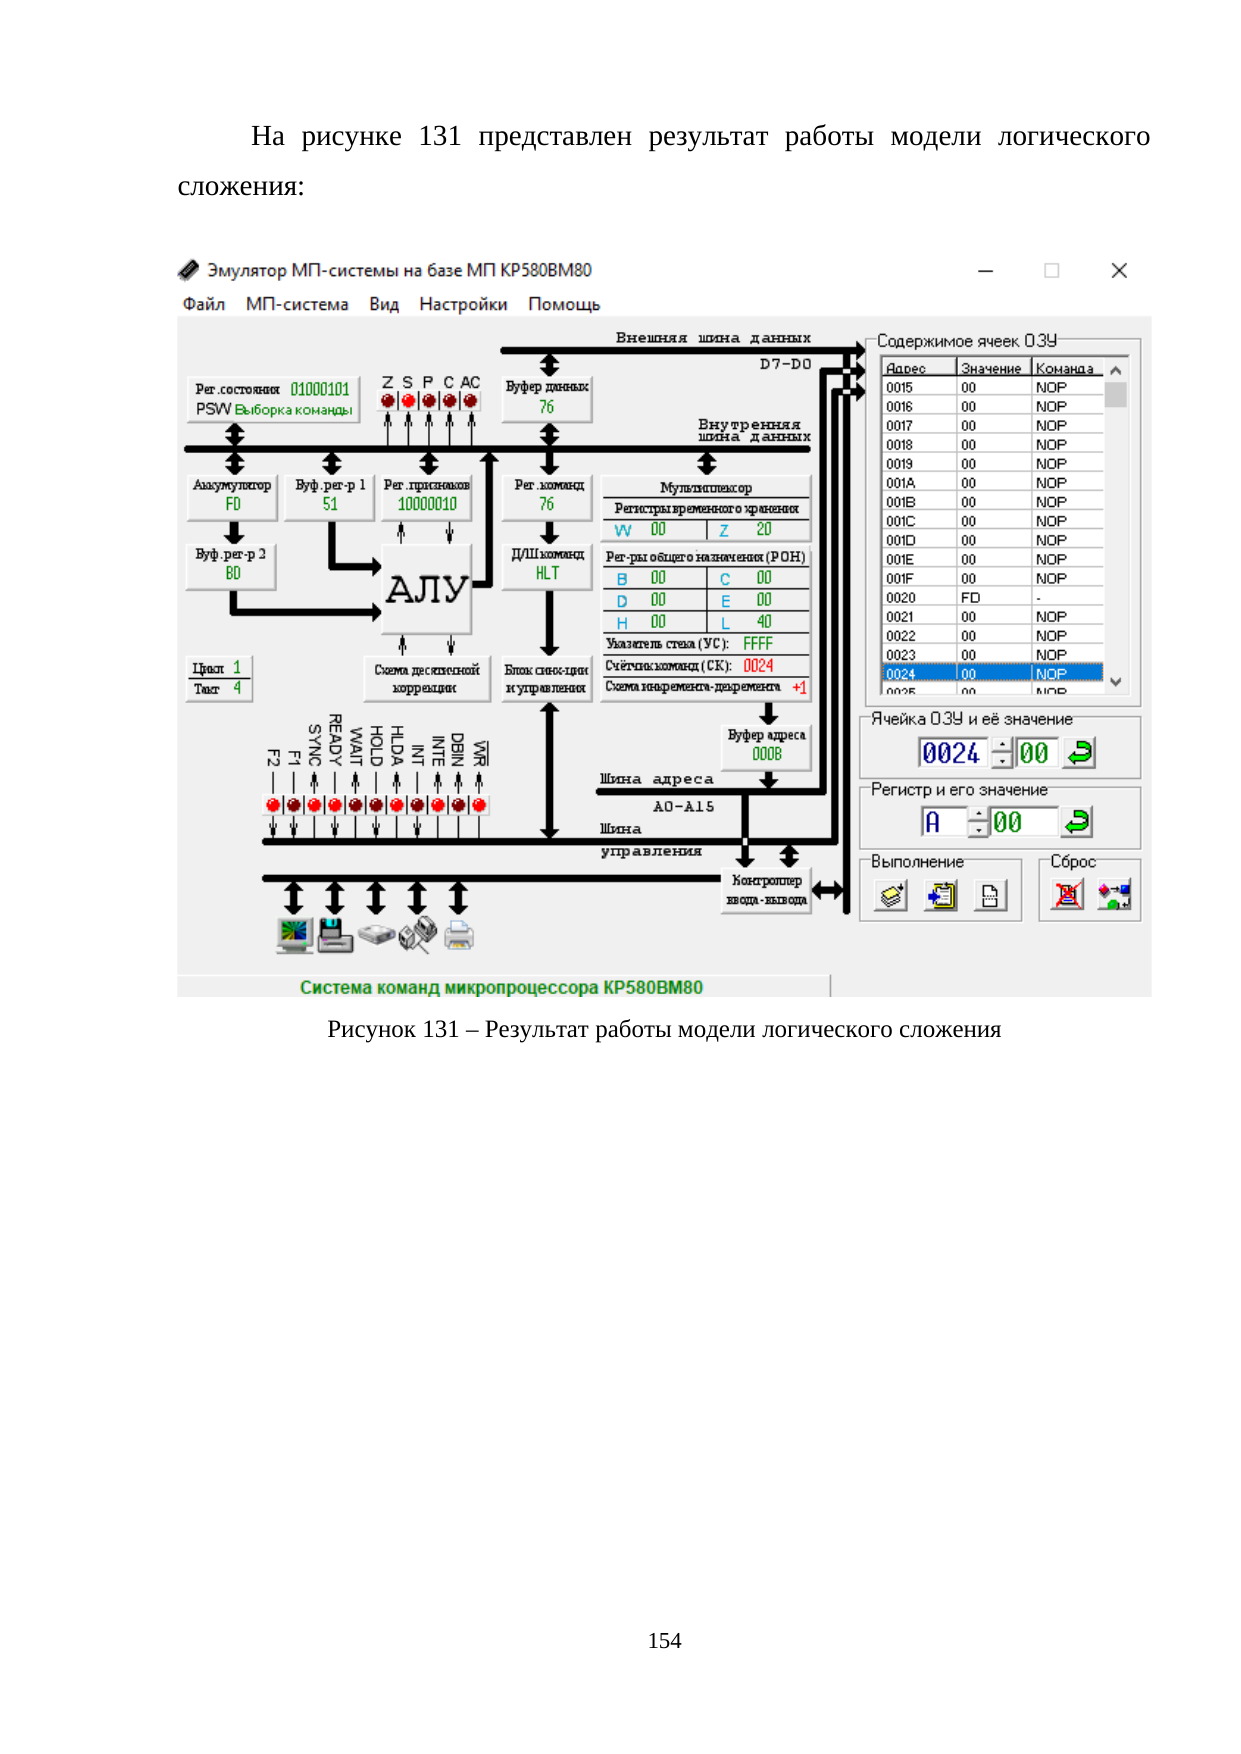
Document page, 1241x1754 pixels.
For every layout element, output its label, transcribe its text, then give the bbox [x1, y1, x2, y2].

text На рисунке 131 представлен результат работы модели логического сложения: [177, 118, 1152, 202]
picture [177, 256, 1152, 997]
text Рисунок 131 – Результат работы модели логического сложения [177, 1014, 1152, 1043]
